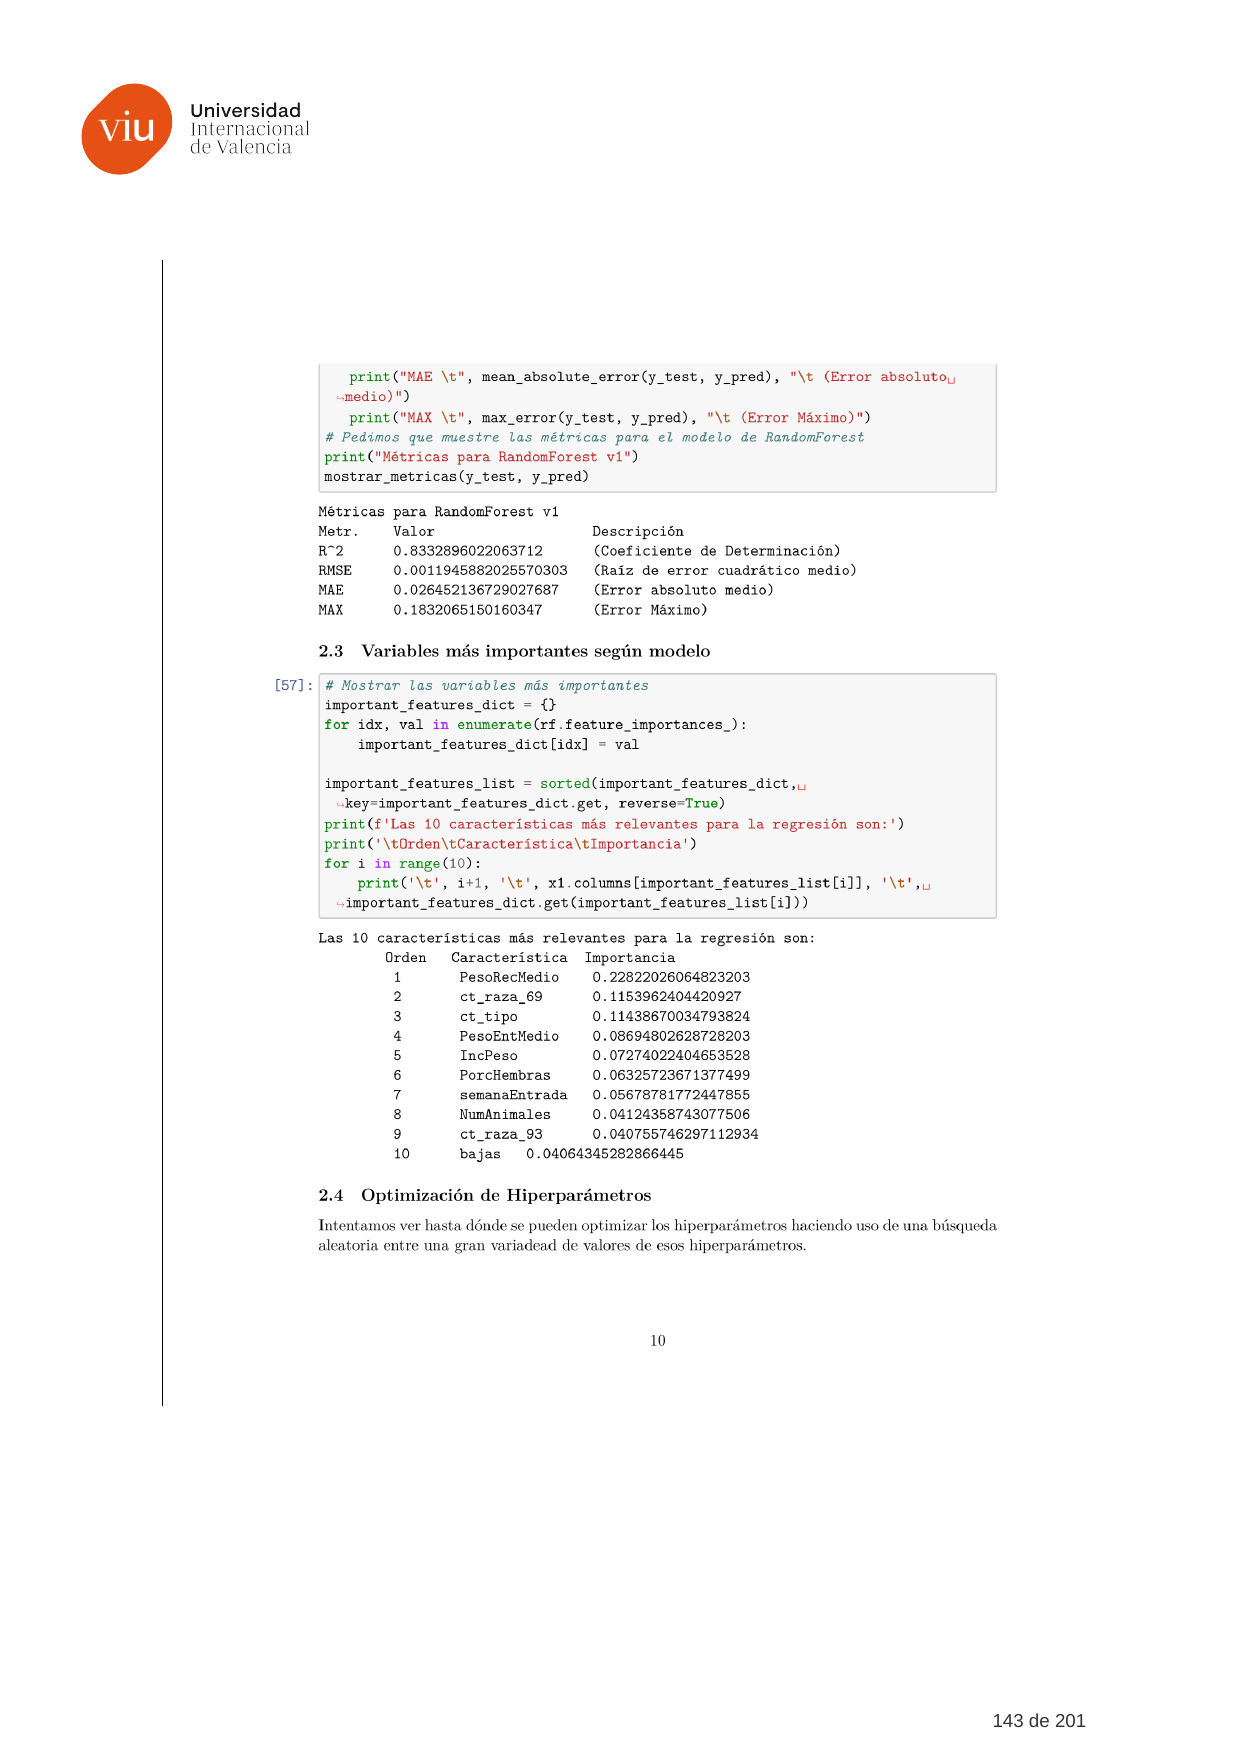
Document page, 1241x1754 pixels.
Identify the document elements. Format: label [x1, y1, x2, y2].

picture [214, 259, 1101, 1406]
picture [60, 62, 330, 197]
